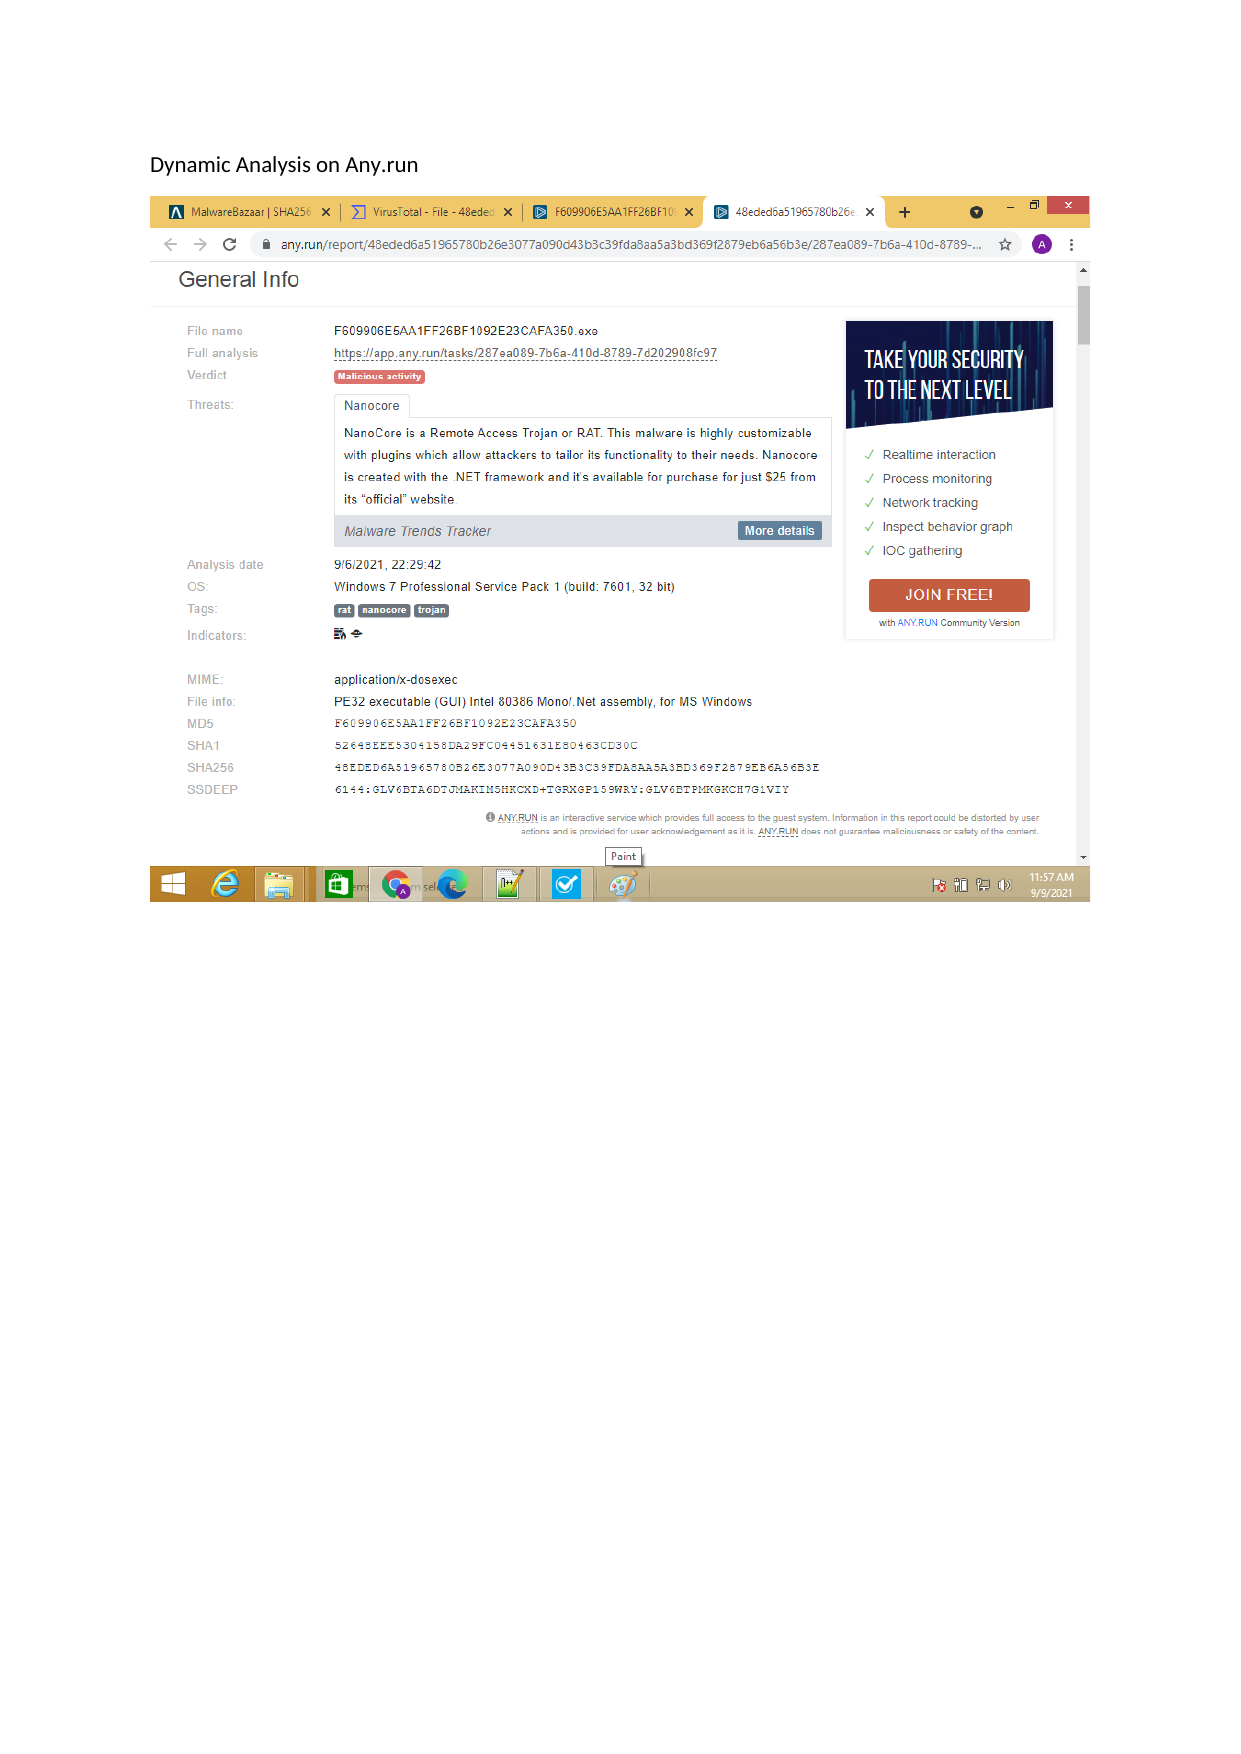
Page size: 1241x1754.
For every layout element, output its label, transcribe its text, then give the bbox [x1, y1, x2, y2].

text Dynamic Analysis on Any.run [150, 150, 1090, 178]
picture [150, 196, 1091, 902]
